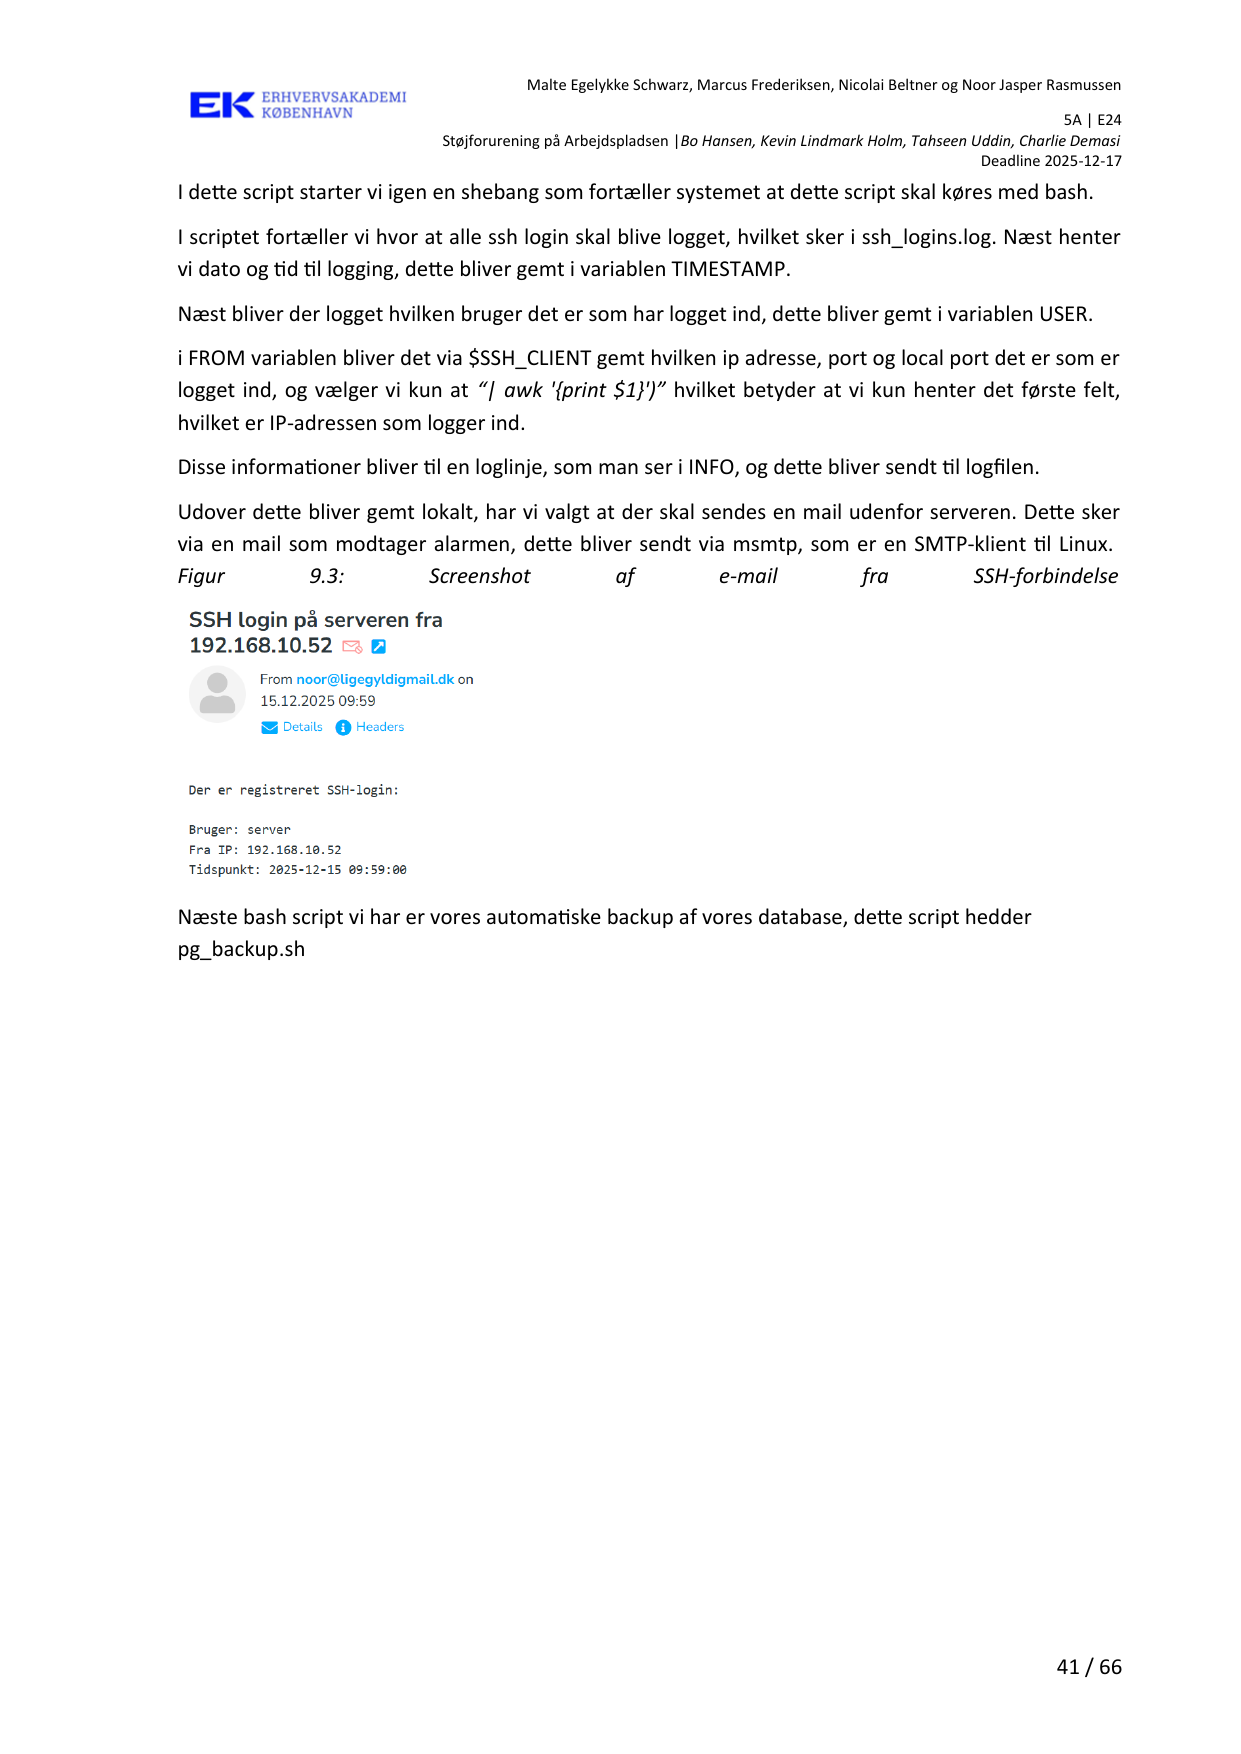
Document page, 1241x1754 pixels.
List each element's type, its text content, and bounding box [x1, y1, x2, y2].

picture [177, 73, 420, 141]
text I dette script starter vi igen en shebang som fortæller systemet at dette script skal køres med bash. [177, 177, 1122, 205]
text Næste bash script vi har er vores automatiske backup af vores database, dette script hedder pg_backup.sh [177, 902, 1122, 962]
text Næst bliver der logget hvilken bruger det er som har logget ind, dette bliver gemt i variablen USER. [177, 299, 1122, 327]
text Disse informationer bliver til en loglinje, som man ser i INFO, og dette bliver sendt til logfilen. [177, 452, 1122, 481]
picture [177, 593, 536, 886]
text I scriptet fortæller vi hvor at alle ssh login skal blive logget, hvilket sker i ssh_logins.log. Næst henter vi dato og tid til logging, dette bliver gemt i variablen TIMESTAMP. [177, 222, 1122, 282]
text i FROM variablen bliver det via $SSH_CLIENT gemt hvilken ip adresse, port og local port det er som er logget ind, og vælger vi kun at “| awk '{print $1}')” hvilket betyder at vi kun henter det første felt, hvilket er IP-adressen som logger ind. [177, 343, 1122, 436]
